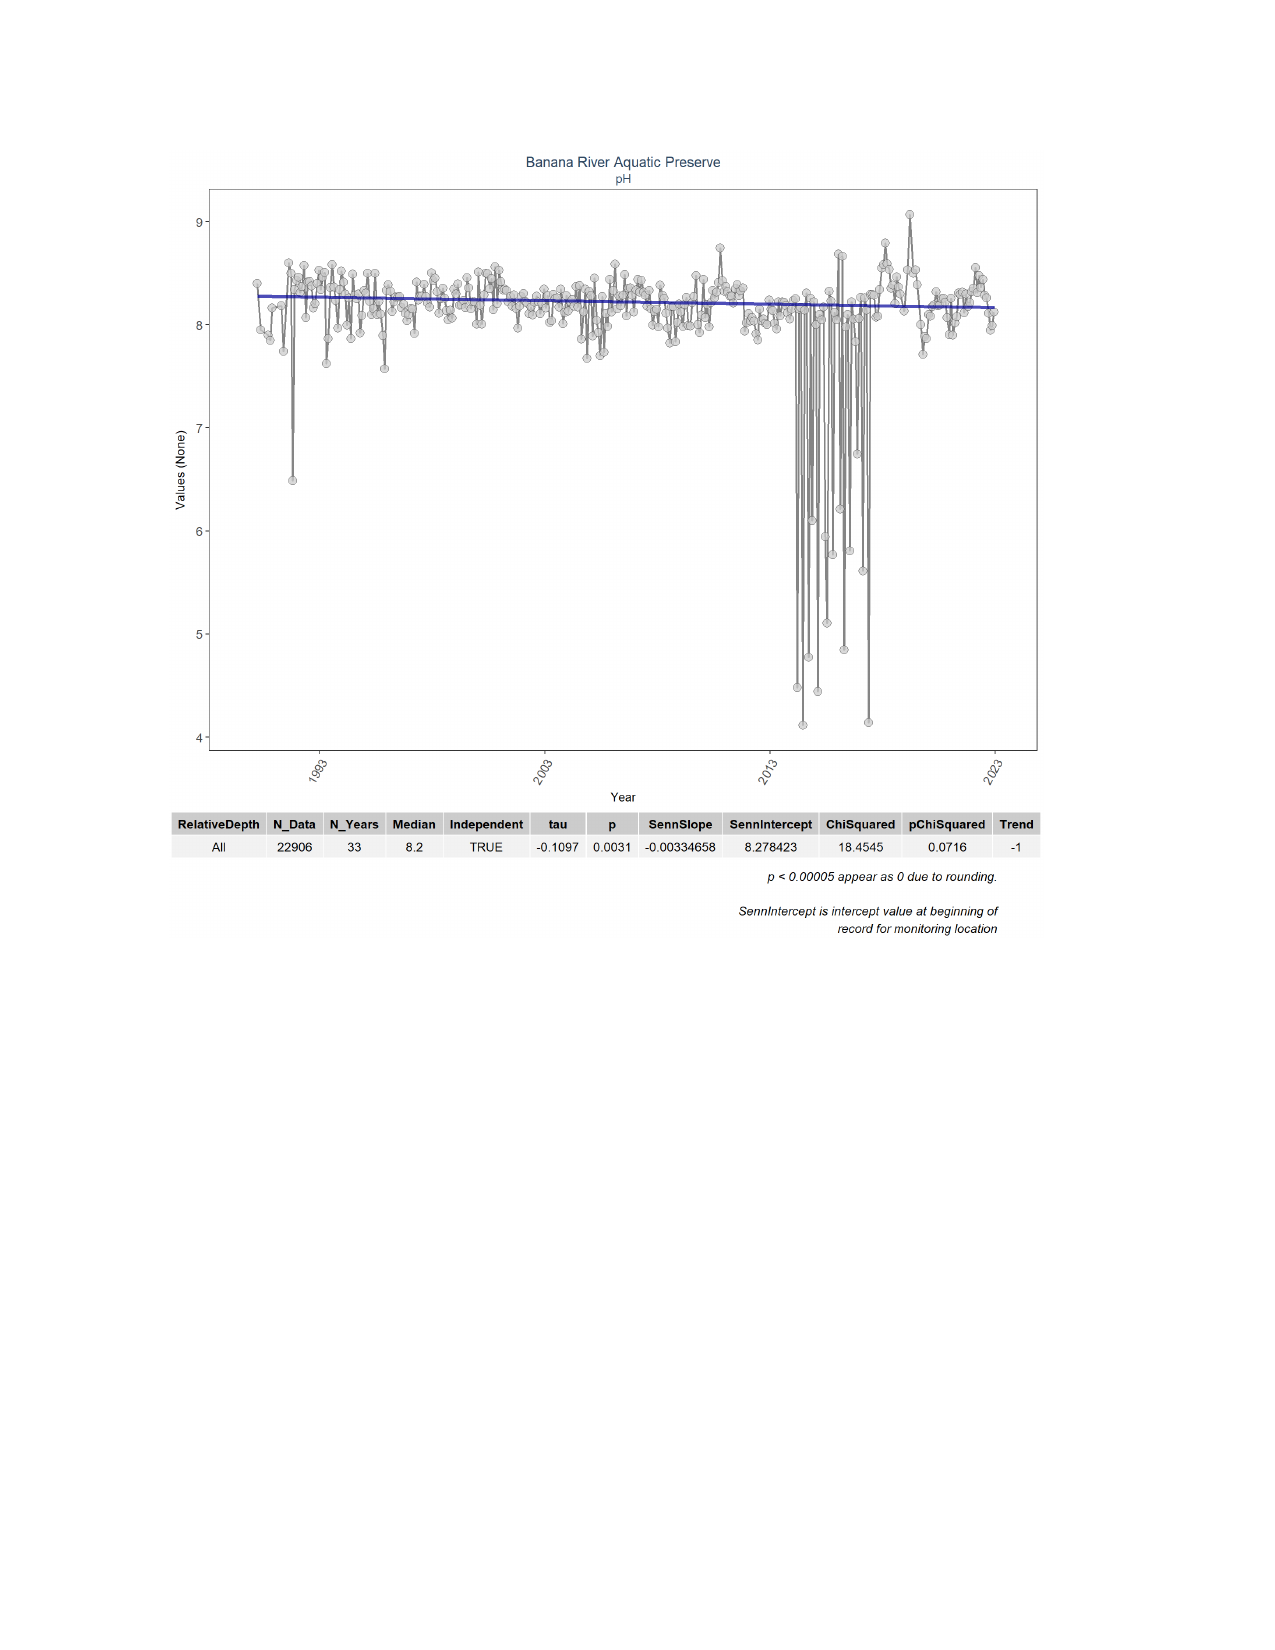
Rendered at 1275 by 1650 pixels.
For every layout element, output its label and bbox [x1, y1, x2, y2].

picture [168, 150, 1044, 938]
